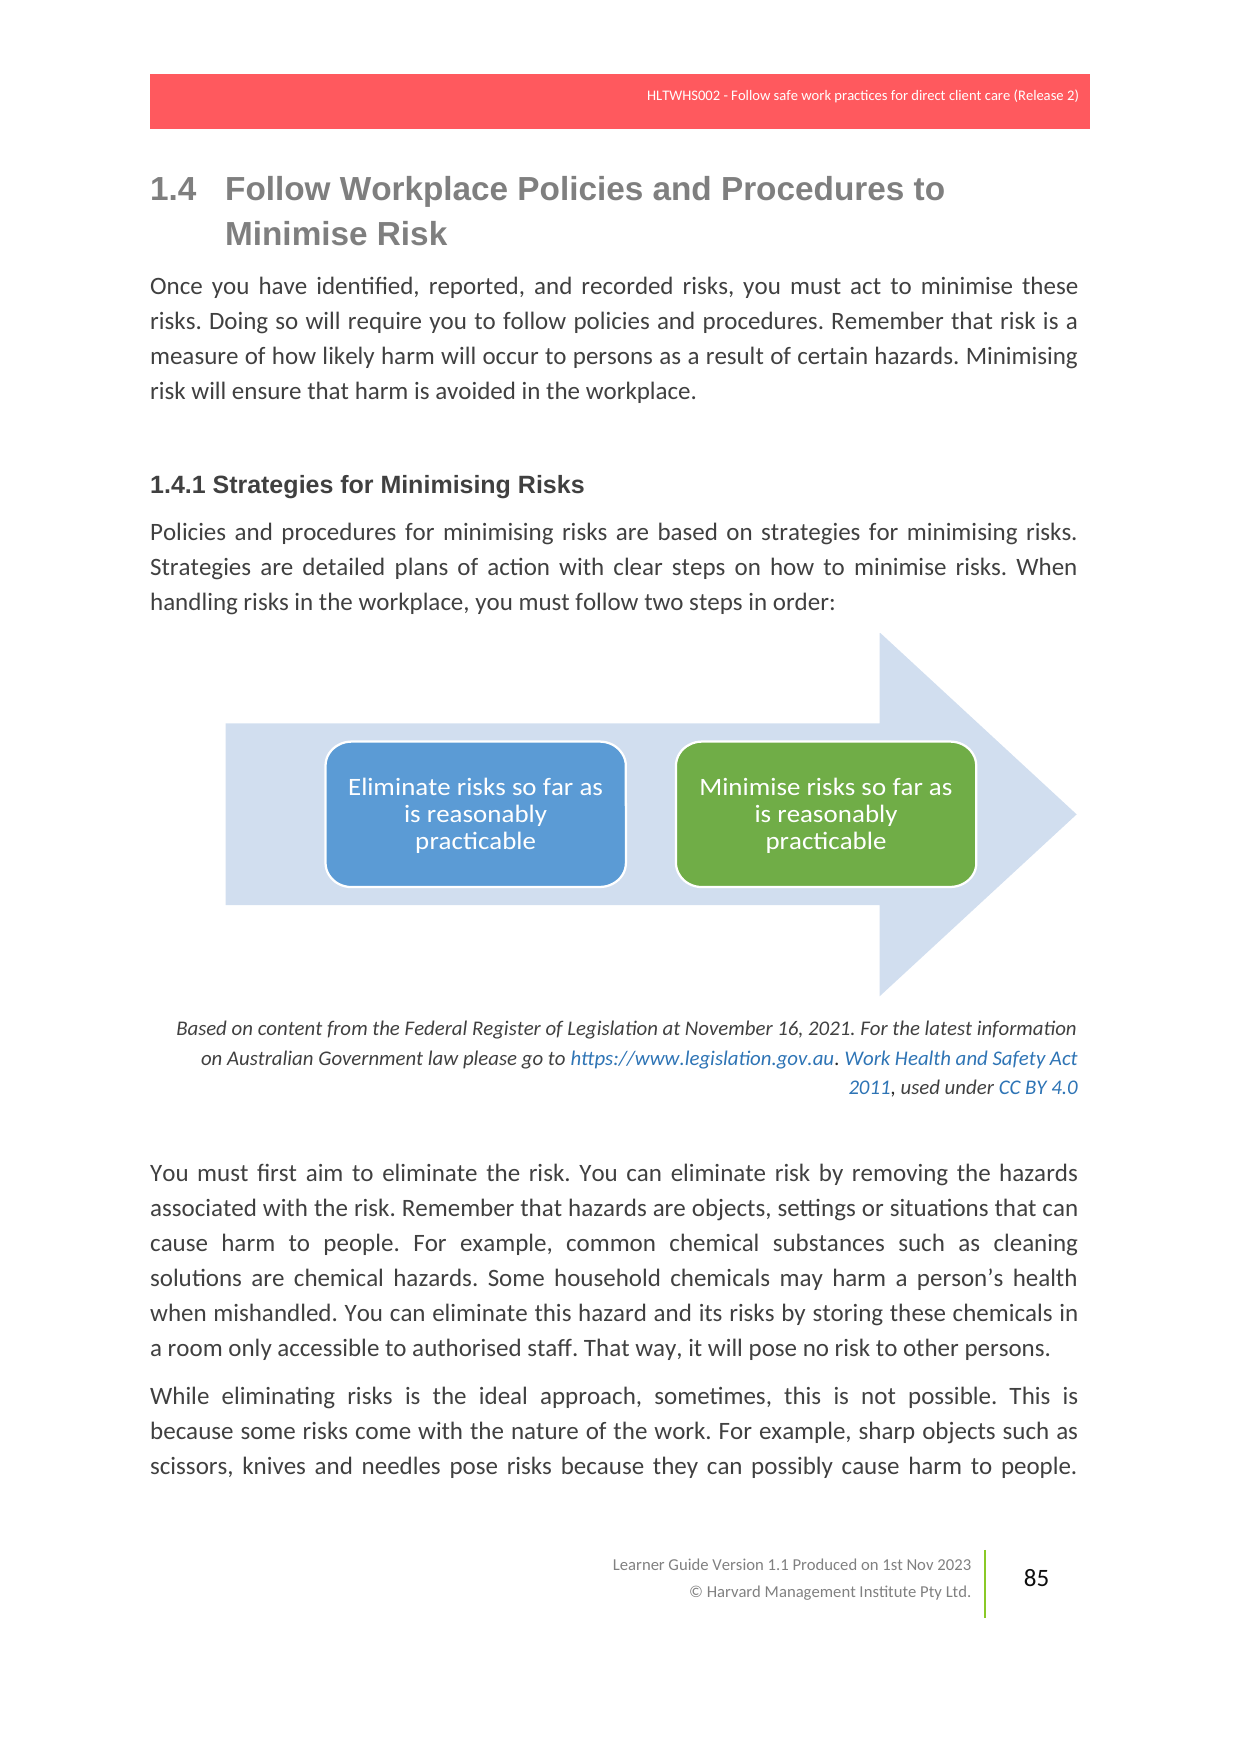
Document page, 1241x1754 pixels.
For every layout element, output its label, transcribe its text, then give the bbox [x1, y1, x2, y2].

text Once you have identified, reported, and recorded risks, you must act to minimise these risks. Doing so will require you to follow policies and procedures. Remember that risk is a measure of how likely harm will occur to persons as a result of certain hazards. Minimising risk will ensure that harm is avoided in the workplace. [150, 270, 1079, 406]
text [150, 1380, 1079, 1480]
subtitle 1.4.1 Strategies for Minimising Risks [150, 470, 1079, 499]
text Policies and procedures for minimising risks are based on strategies for minimising risks. Strategies are detailed plans of action with clear steps on how to minimise risks. When handling risks in the workplace, you must follow two steps in order: [150, 516, 1080, 616]
text You must first aim to eliminate the risk. You can eliminate risk by removing the hazards associated with the risk. Remember that hazards are objects, settings or situations that can cause harm to people. For example, common chemical substances such as cleaning solutions are chemical hazards. Some household chemicals may harm a person’s health when mishandled. You can eliminate this hazard and its risks by storing these chemicals in a room only accessible to authorised staff. That way, it will pose no risk to other persons. [150, 1157, 1079, 1363]
text Based on content from the Federal Register of Legislation at November 16, 2021. For the latest information on Australian Government law please go to https://www.legislation.gov.au. Work Health and Safety Act 2011, used under CC BY 4.0 [150, 1016, 1079, 1099]
subtitle Follow Workplace Policies and Procedures to Minimise Risk [150, 169, 1079, 252]
